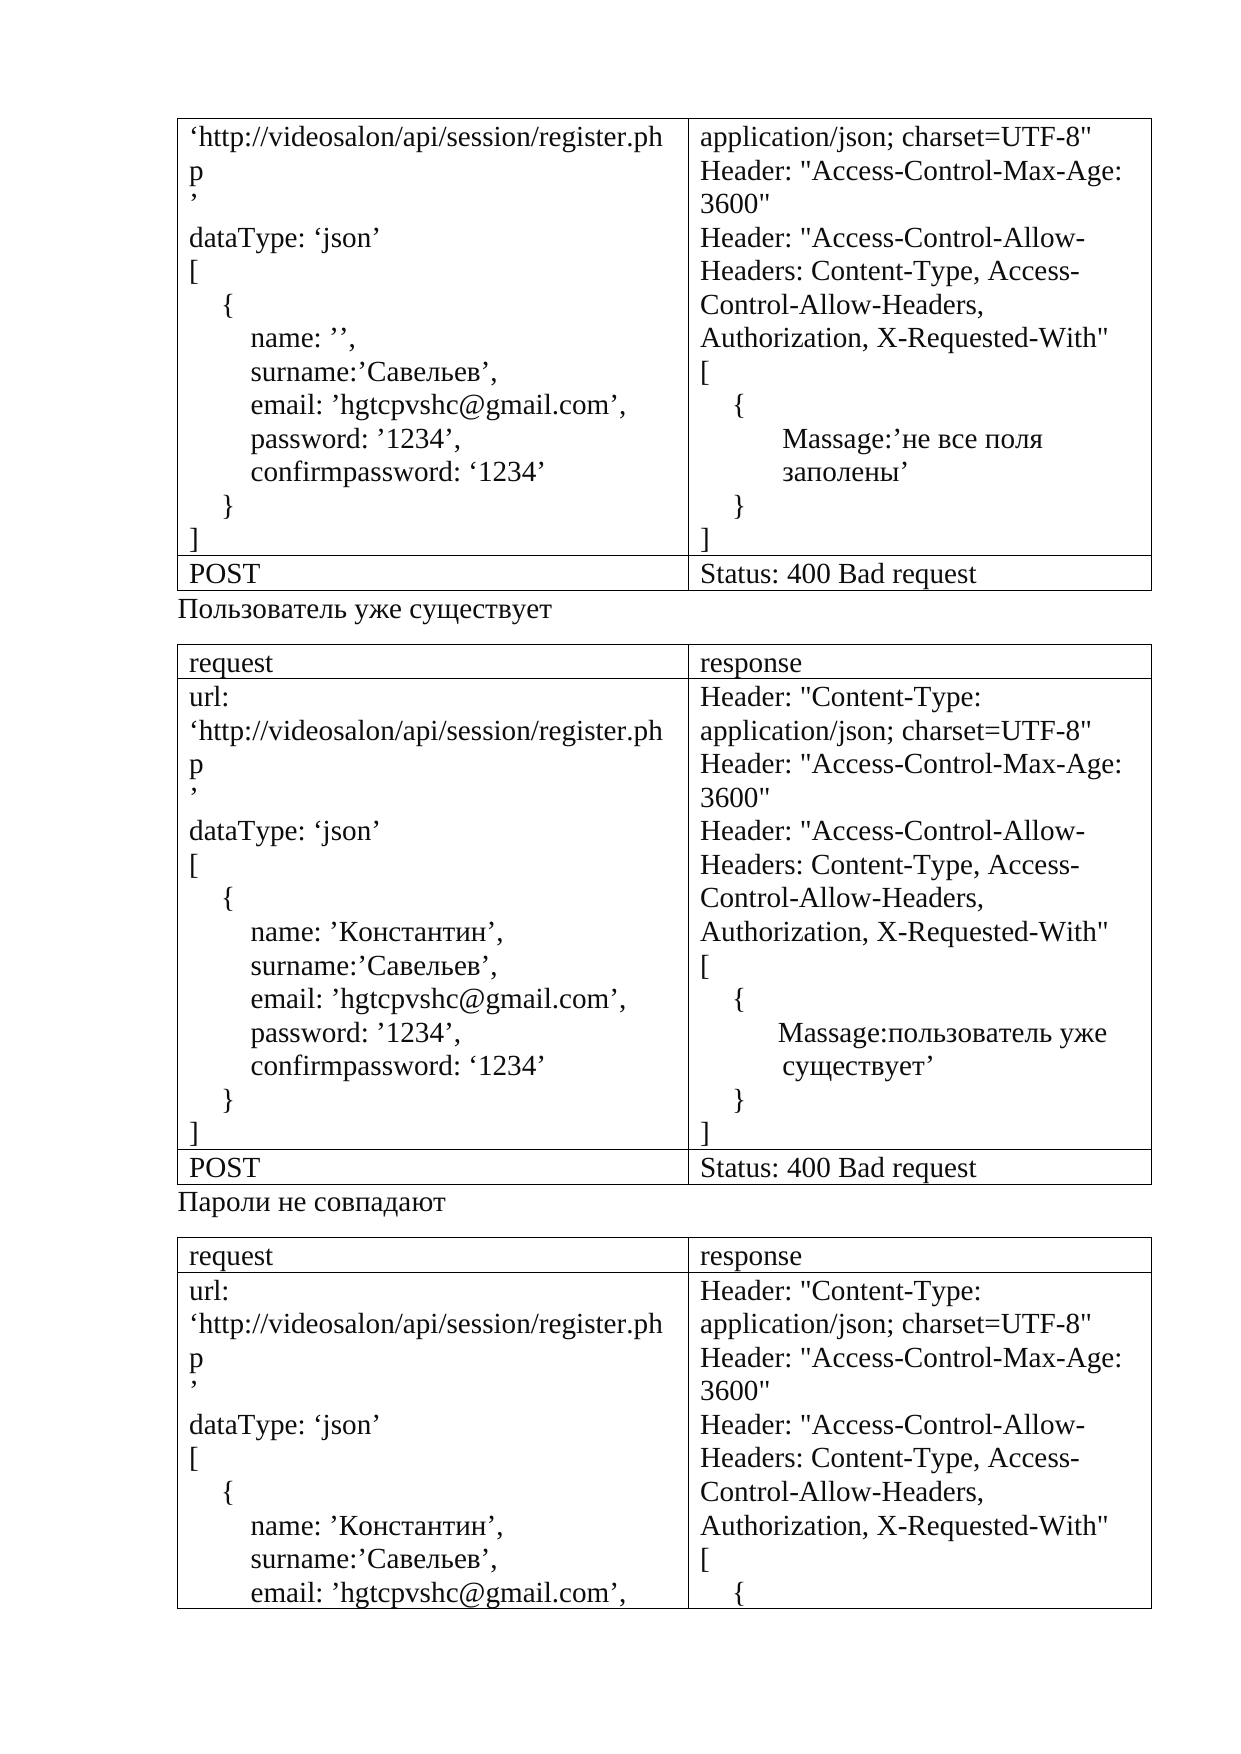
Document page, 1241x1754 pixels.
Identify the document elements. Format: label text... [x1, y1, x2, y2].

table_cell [689, 1273, 1151, 1608]
table_header response [689, 645, 1151, 678]
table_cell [689, 119, 1151, 555]
table_cell POST [178, 556, 688, 590]
text Пароли не совпадают [177, 1185, 1152, 1218]
table_header request [178, 1238, 688, 1272]
table_cell POST [178, 1150, 688, 1183]
table_cell Header: "Content-Type: application/json; charset=UTF-8" Header: "Access-Control-Max-Age: 3600" Header: "Access-Control-Allow-Headers: Content-Type, Access-Control-Allow-Headers, Authorization, X-Requested-With" [ { Massage:пользователь уже существует’ } ] [689, 679, 1151, 1149]
table_cell Status: 400 Bad request [689, 1150, 1151, 1183]
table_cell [178, 119, 688, 555]
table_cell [178, 1273, 688, 1608]
table_header response [689, 1238, 1151, 1272]
text Пользователь уже существует [177, 591, 1152, 624]
table_header request [178, 645, 688, 678]
table_cell Status: 400 Bad request [689, 556, 1151, 590]
table_cell url: ‘http://videosalon/api/session/register.php ’ dataType: ‘json’ [ { name: ’Константин’, surname:’Савельев’, email: ’hgtcpvshc@gmail.com’, password: ’1234’, confirmpassword: ‘1234’ } ] [178, 679, 688, 1149]
